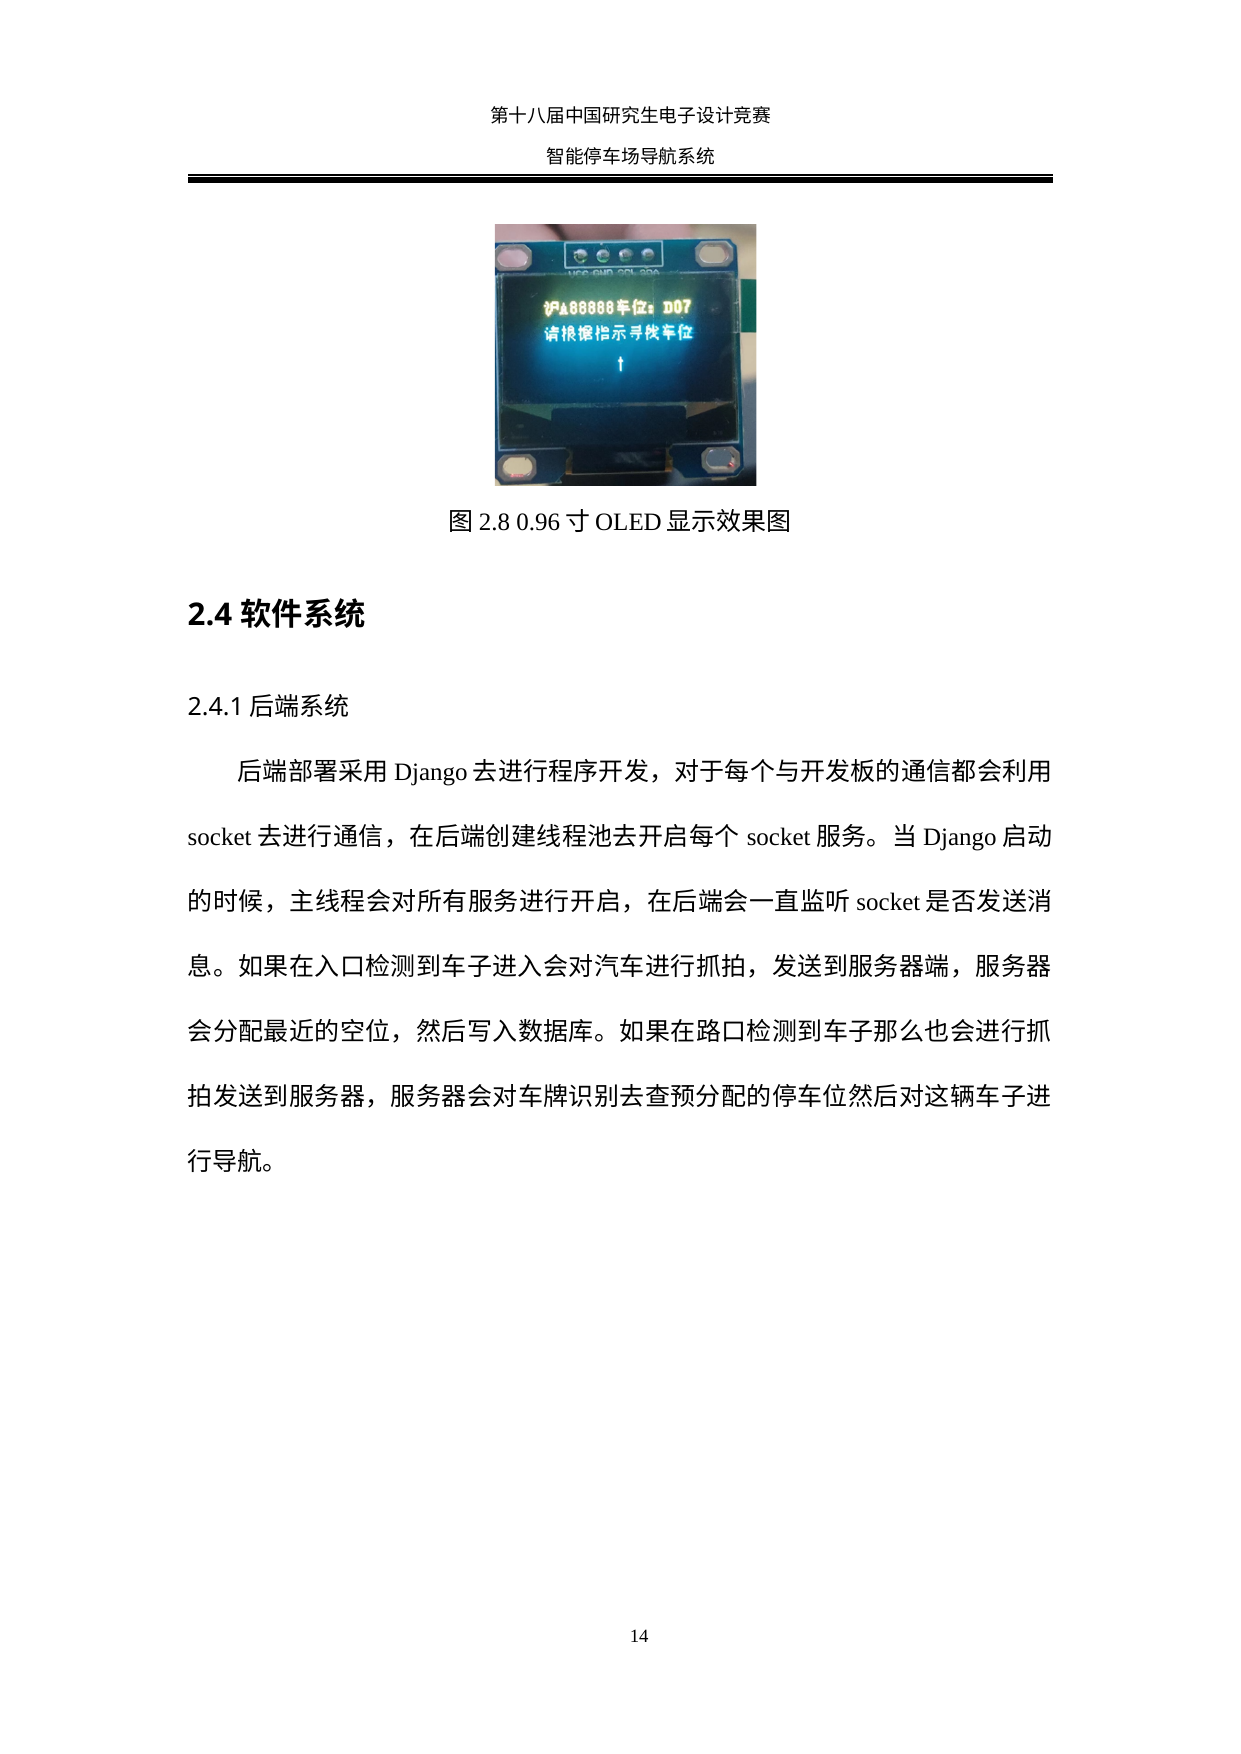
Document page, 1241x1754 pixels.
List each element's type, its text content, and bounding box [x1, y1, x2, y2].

text 图2.8 0.96寸OLED显示效果图 [187, 195, 1053, 552]
text 2.4.1后端系统 [187, 672, 1053, 737]
picture [494, 224, 757, 486]
text 后端部署采用Django去进行程序开发，对于每个与开发板的通信都会利用socket去进行通信，在后端创建线程池去开启每个socket服务。当Django启动的时候，主线程会对所有服务进行开启，在后端会一直监听socket是否发送消息。如果在入口检测到车子进入会对汽车进行抓拍，发送到服务器端，服务器会分配最近的空位，然后写入数据库。如果在路口检测到车子那么也会进行抓拍发送到服务器，服务器会对车牌识别去查预分配的停车位然后对这辆车子进行导航。 [187, 737, 1053, 1192]
subtitle 2.4 软件系统 [187, 579, 1053, 644]
